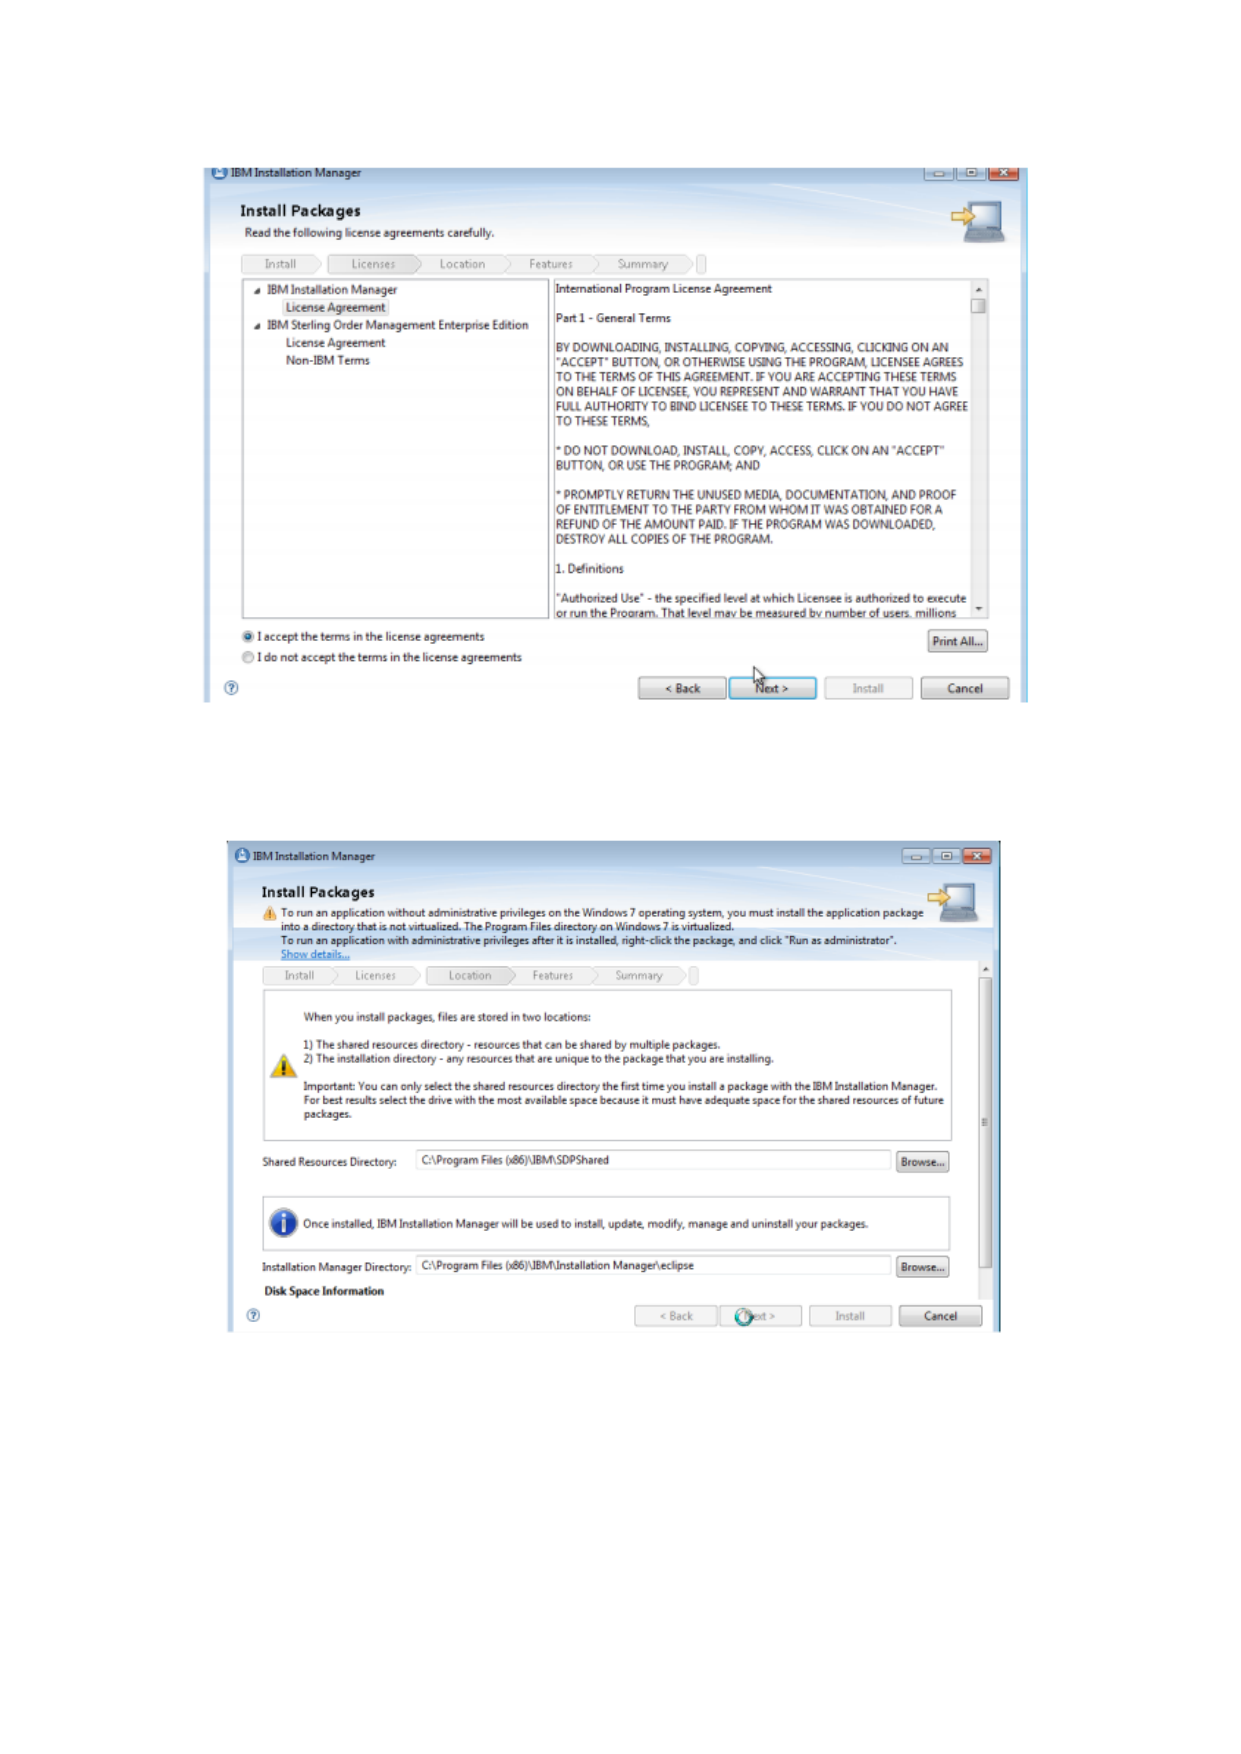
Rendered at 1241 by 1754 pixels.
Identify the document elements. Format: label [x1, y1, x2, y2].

picture [187, 812, 1053, 1344]
picture [187, 150, 1053, 735]
